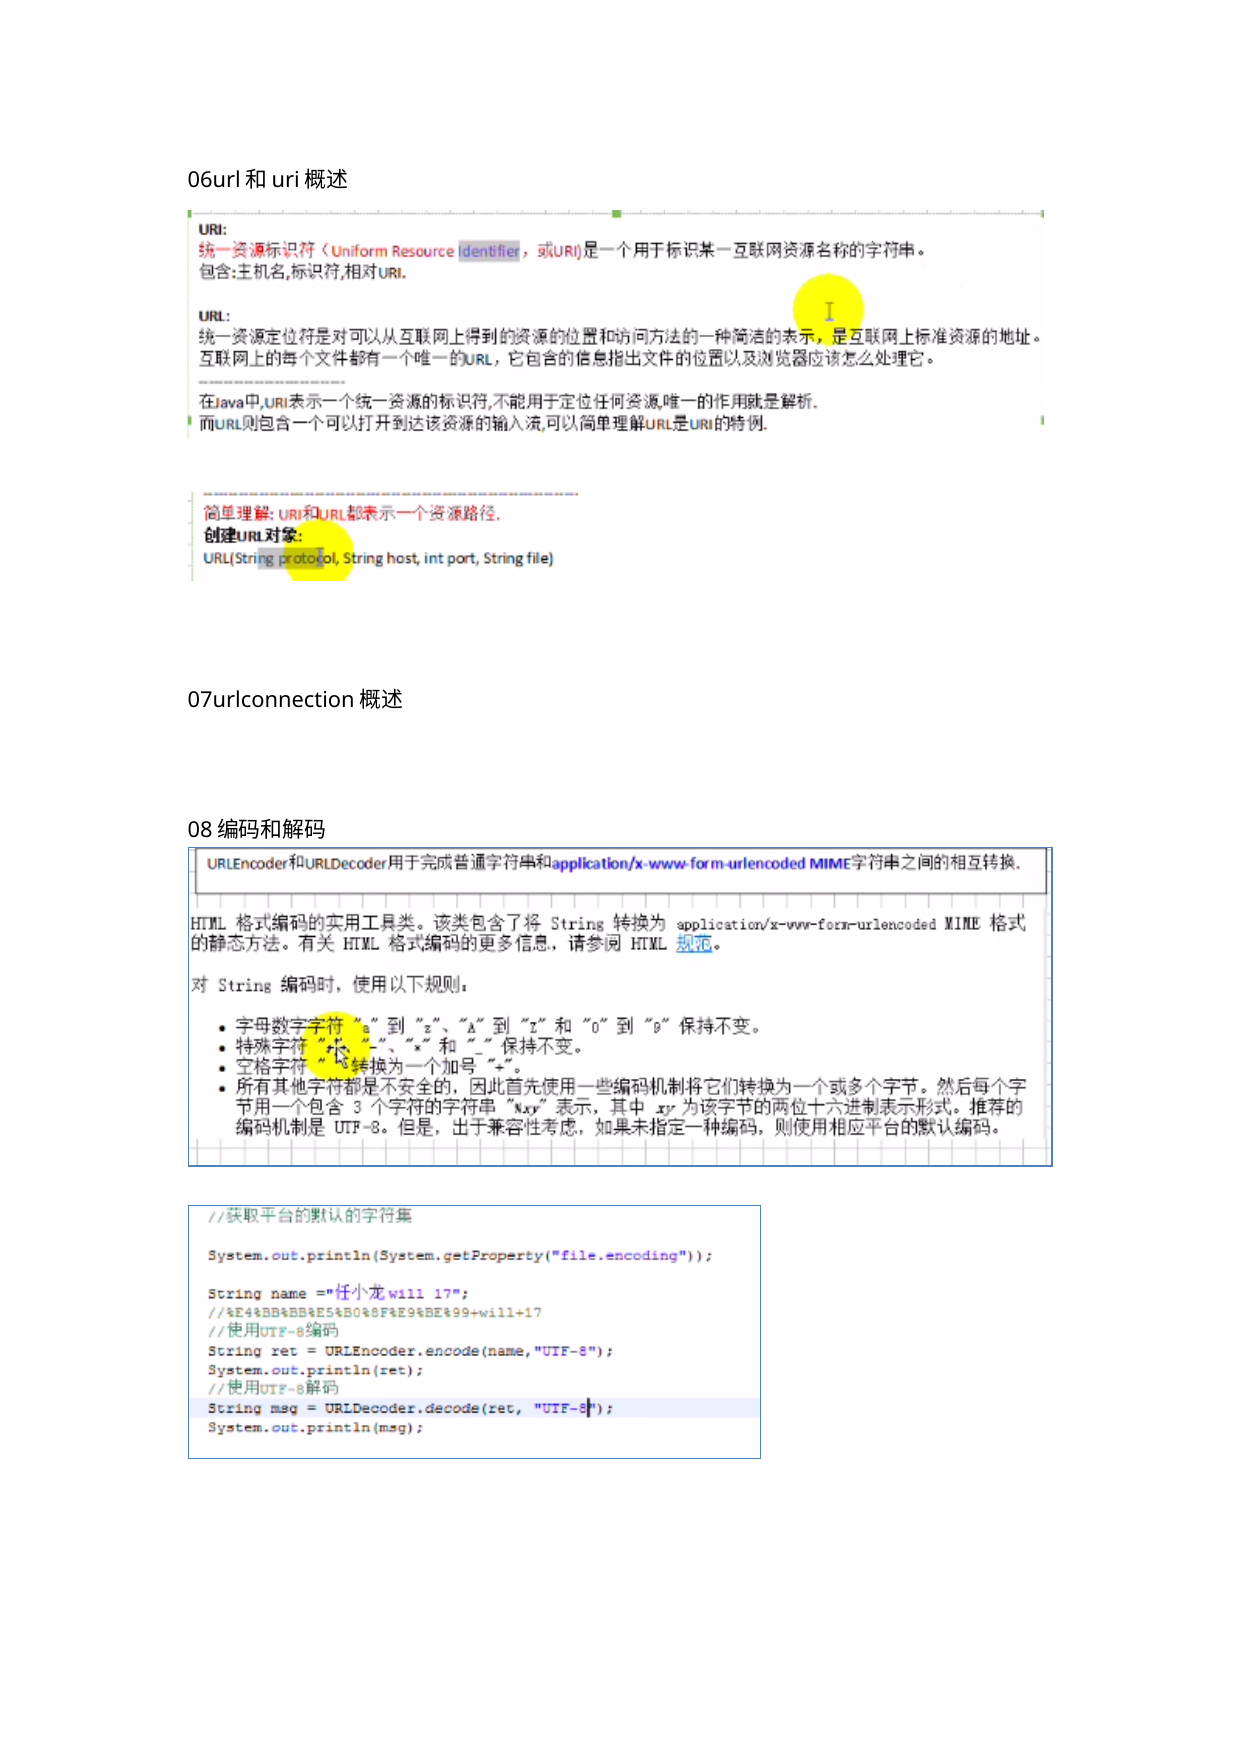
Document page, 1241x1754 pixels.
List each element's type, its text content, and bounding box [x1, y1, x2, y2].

text 06url和uri概述 [187, 162, 1053, 194]
picture [189, 1206, 760, 1458]
text 07urlconnection概述 [187, 682, 1053, 714]
picture [187, 210, 1044, 439]
picture [187, 491, 579, 581]
text 08编码和解码 [187, 812, 1053, 844]
picture [189, 848, 1051, 1165]
